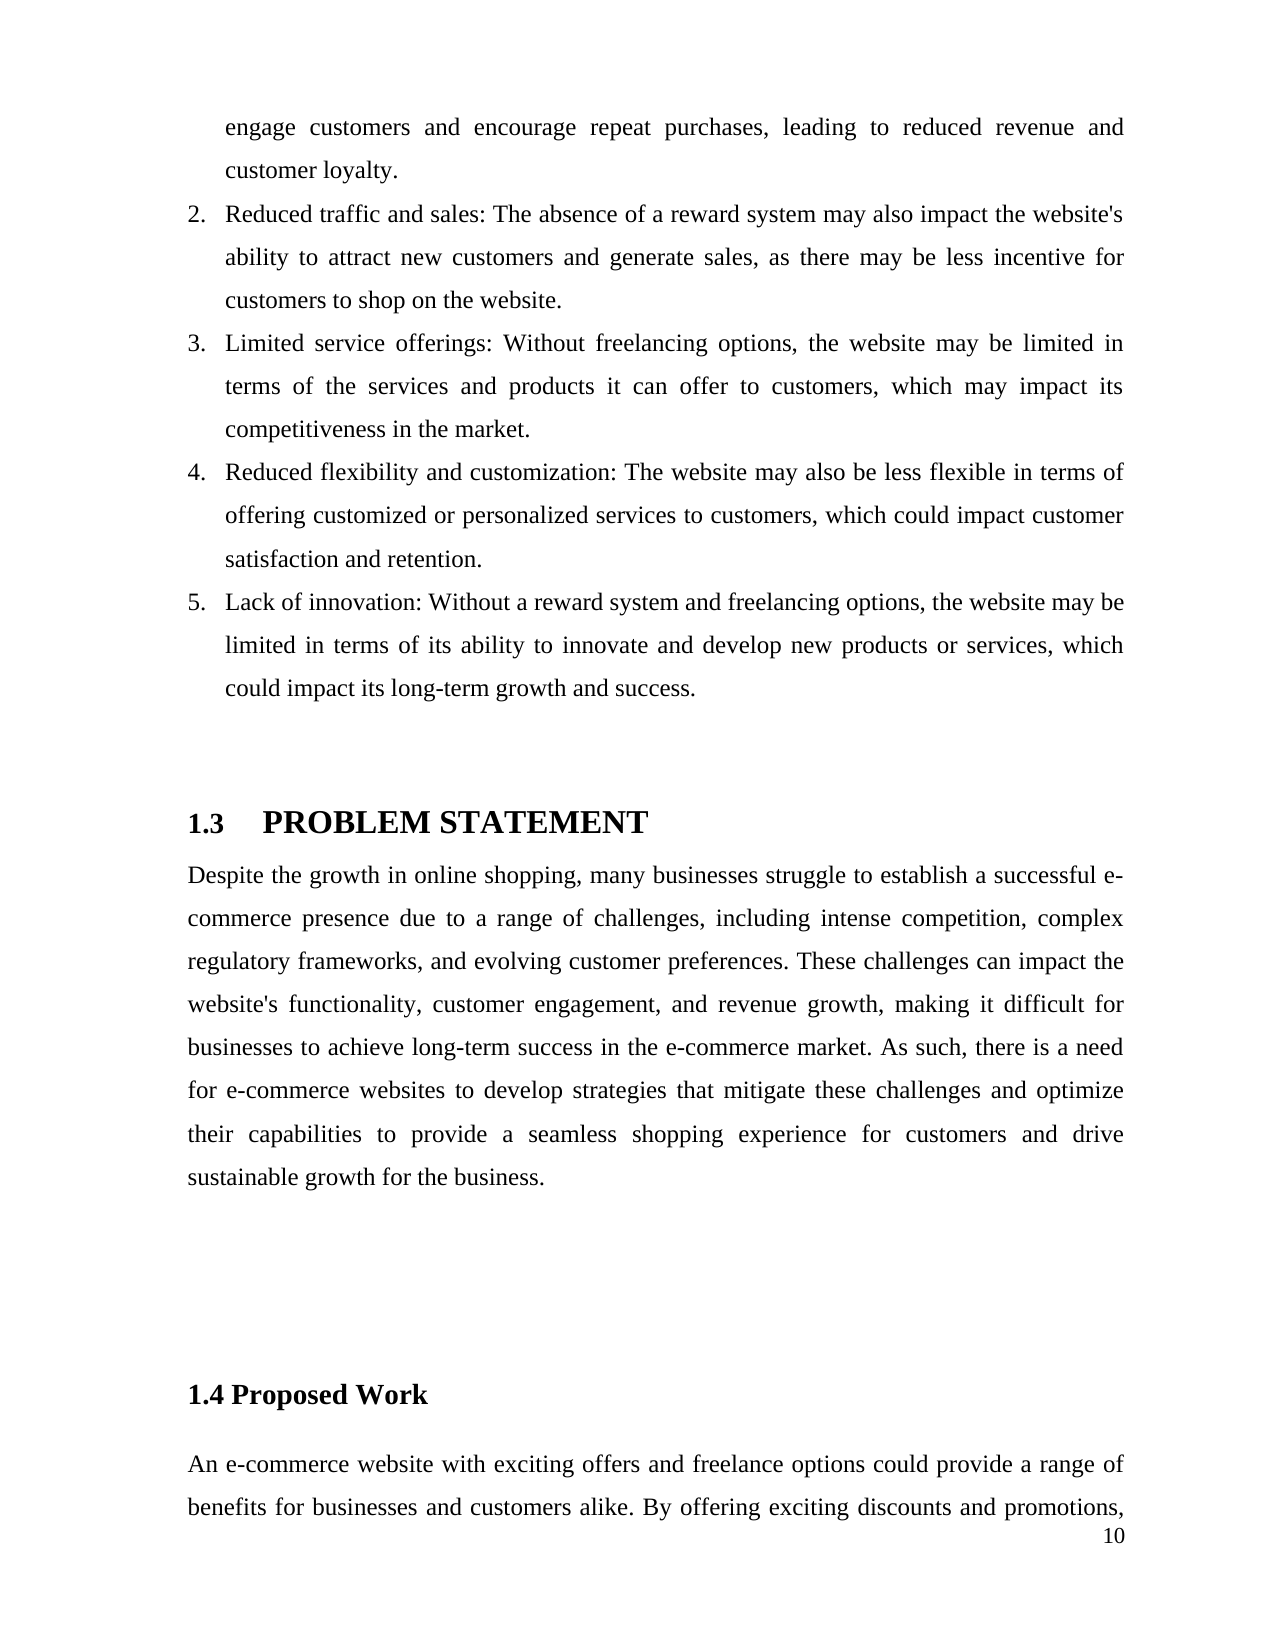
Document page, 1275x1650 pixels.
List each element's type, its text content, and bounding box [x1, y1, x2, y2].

text 1.4 Proposed Work [187, 1377, 1125, 1411]
list Reduced flexibility and customization: The website may also be less flexible in terms of offering customized or personalized services to customers, which could impact customer satisfaction and retention. [187, 457, 1125, 572]
list PROBLEM STATEMENT [187, 802, 1125, 841]
text Despite the growth in online shopping, many businesses struggle to establish a successful e-commerce presence due to a range of challenges, including intense competition, complex regulatory frameworks, and evolving customer preferences. These challenges can impact the website's functionality, customer engagement, and revenue growth, making it difficult for businesses to achieve long-term success in the e-commerce market. As such, there is a need for e-commerce websites to develop strategies that mitigate these challenges and optimize their capabilities to provide a seamless shopping experience for customers and drive sustainable growth for the business. [187, 860, 1125, 1191]
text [187, 1449, 1125, 1521]
list Limited service offerings: Without freelancing options, the website may be limited in terms of the services and products it can offer to customers, which may impact its competitiveness in the market. [187, 328, 1125, 443]
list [187, 112, 1125, 184]
list Reduced traffic and sales: The absence of a reward system may also impact the website's ability to attract new customers and generate sales, as there may be less incentive for customers to shop on the website. [187, 199, 1125, 314]
list Lack of innovation: Without a reward system and freelancing options, the website may be limited in terms of its ability to innovate and develop new products or services, which could impact its long-term growth and success. [187, 587, 1125, 702]
